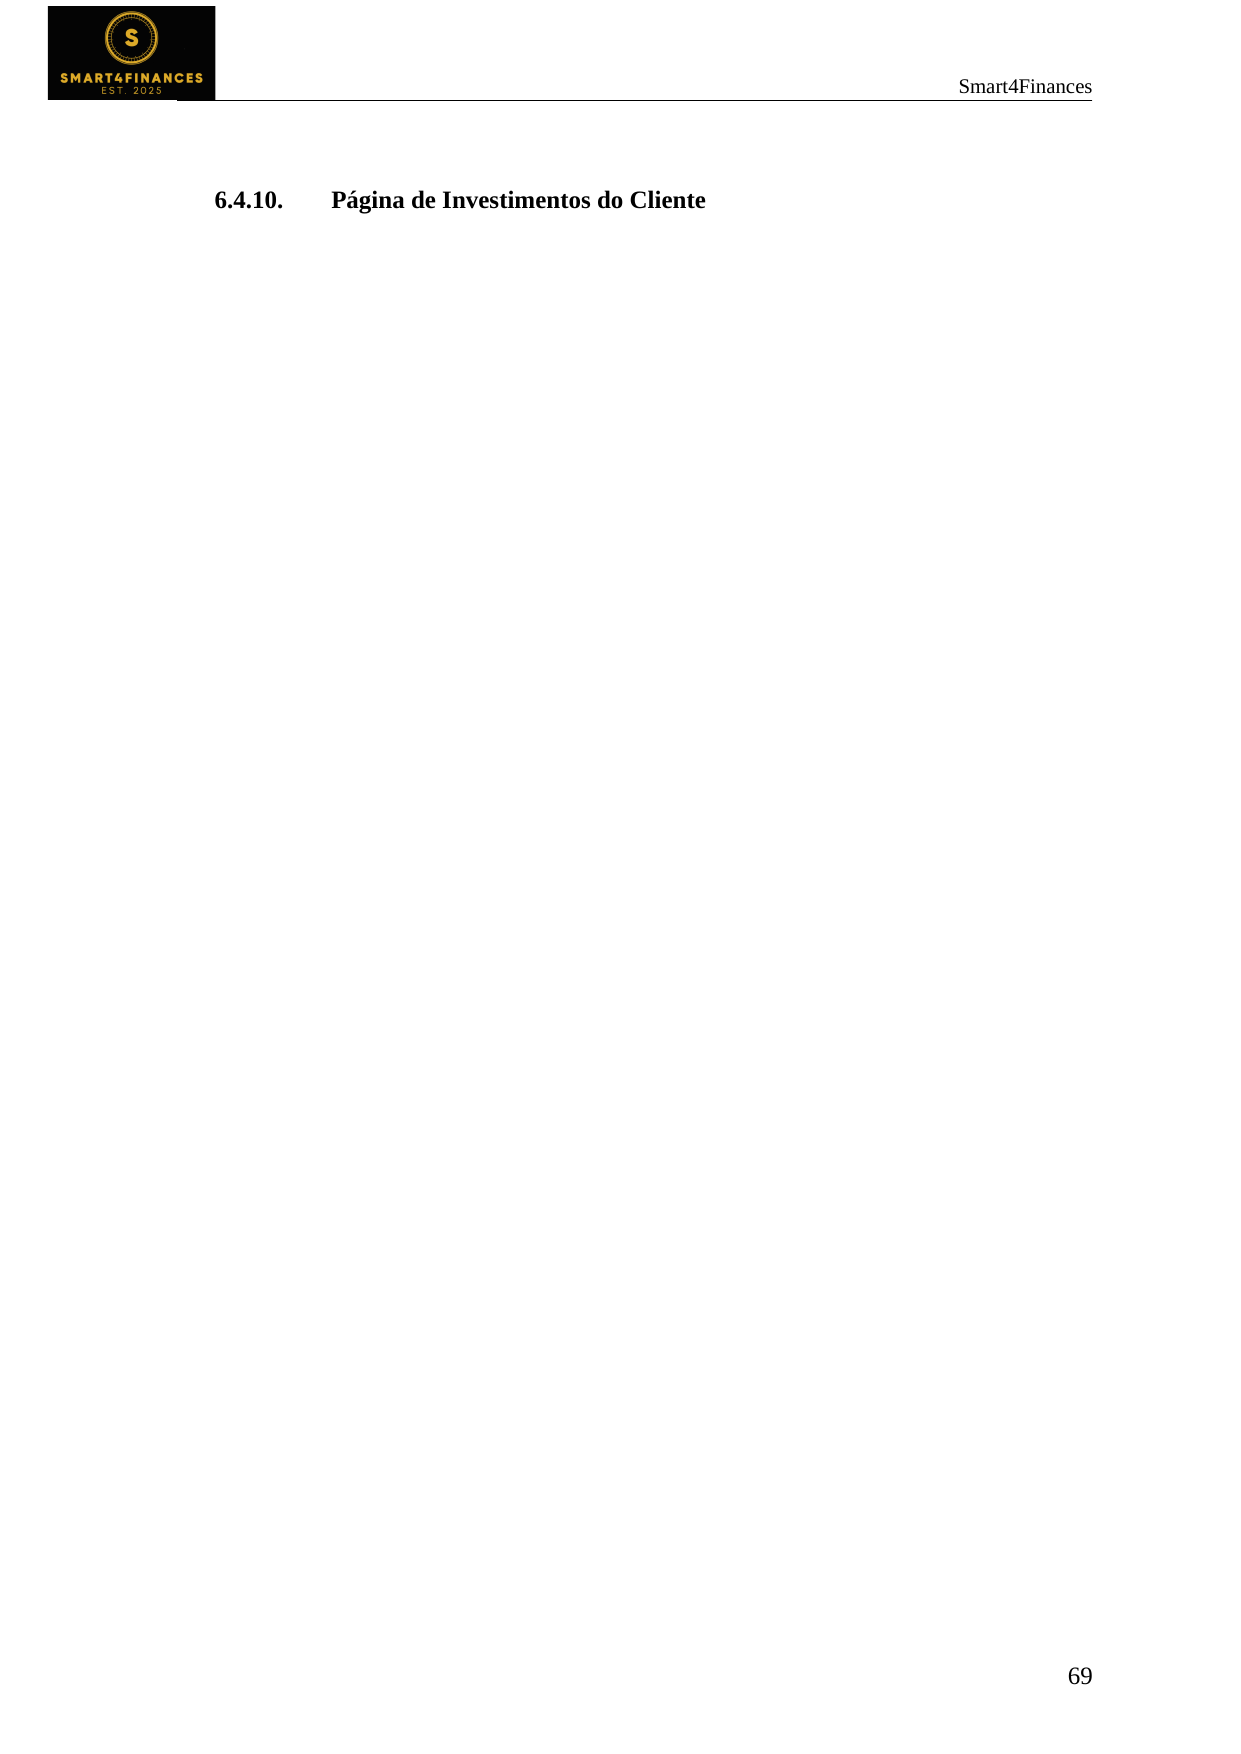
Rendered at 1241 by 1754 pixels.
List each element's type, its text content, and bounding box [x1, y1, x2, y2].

picture [47, 6, 216, 100]
subtitle Página de Investimentos do Cliente [214, 185, 1092, 214]
